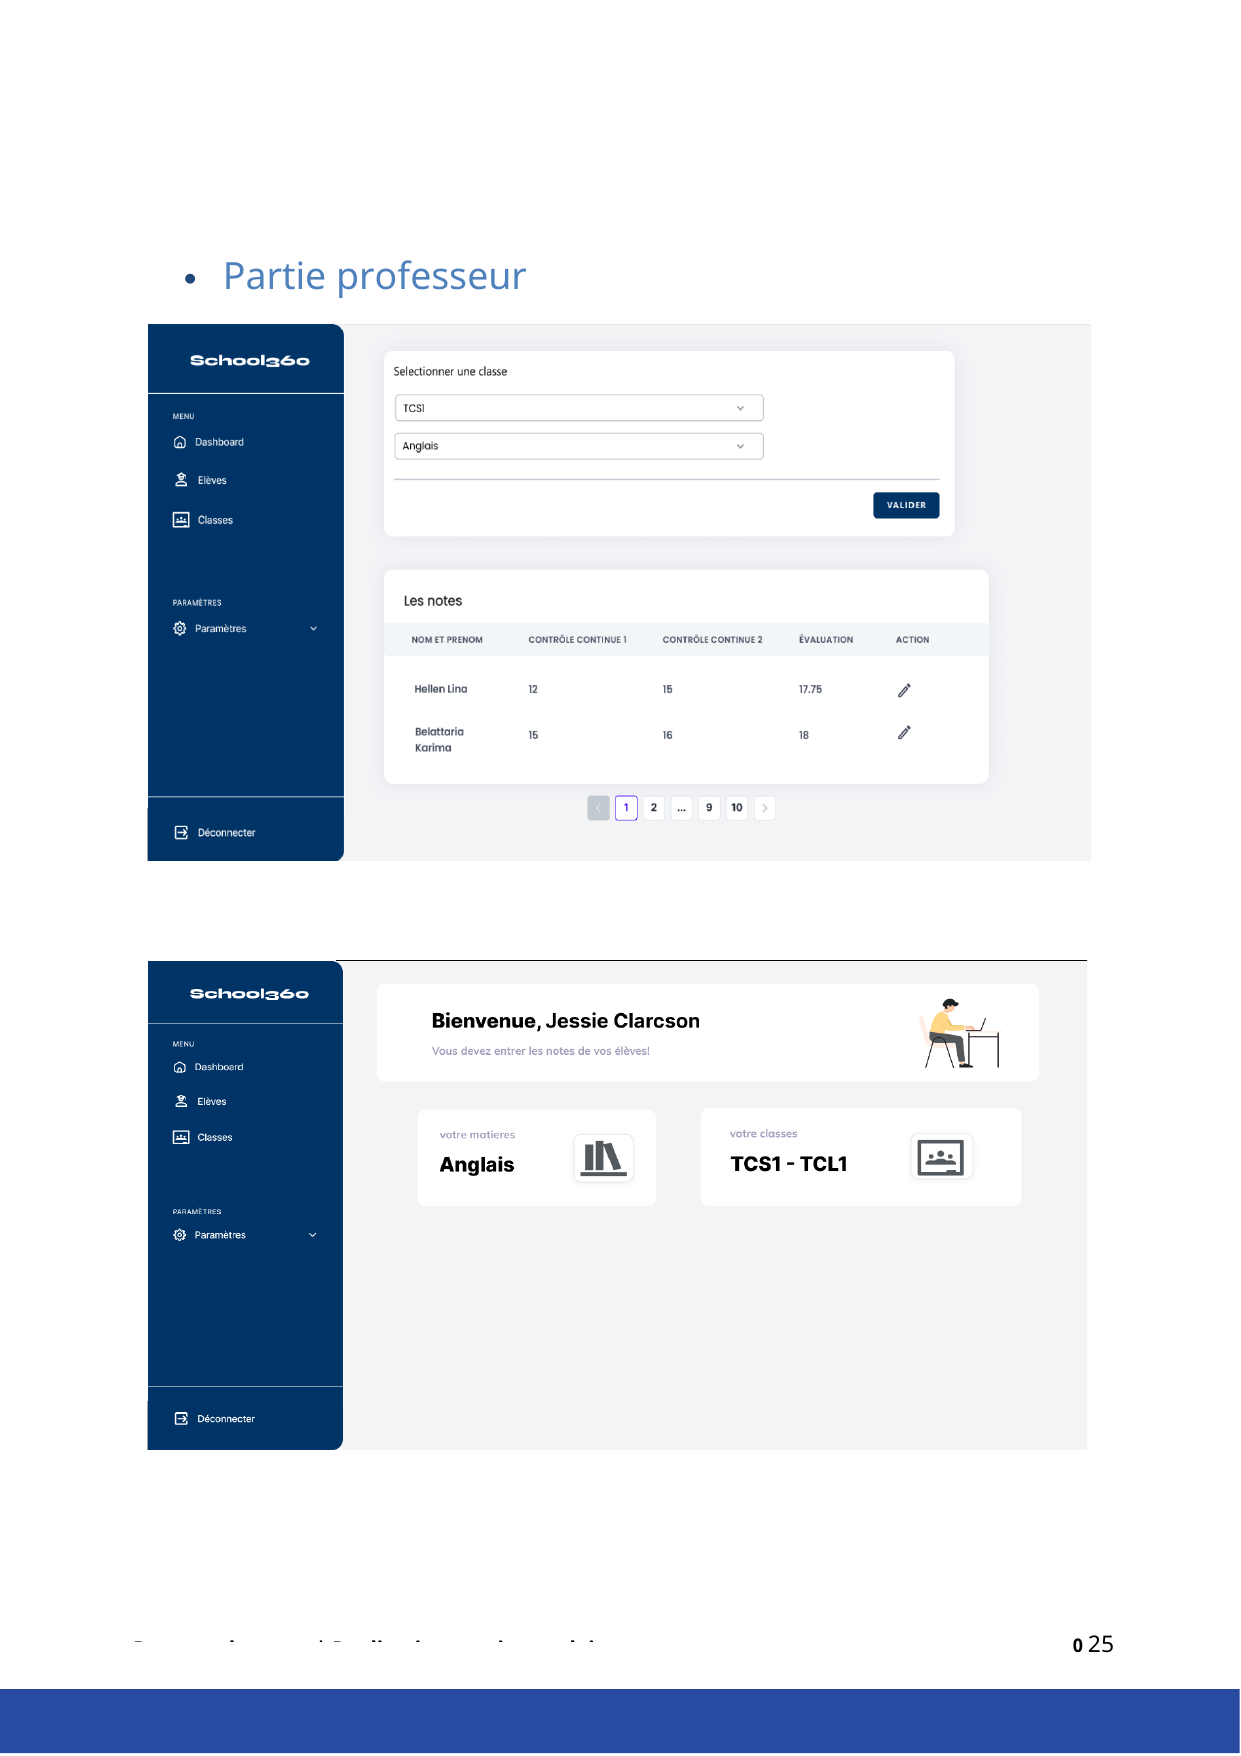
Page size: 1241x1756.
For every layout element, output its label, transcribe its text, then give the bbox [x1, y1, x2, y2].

list Partie professeur [185, 250, 1093, 301]
